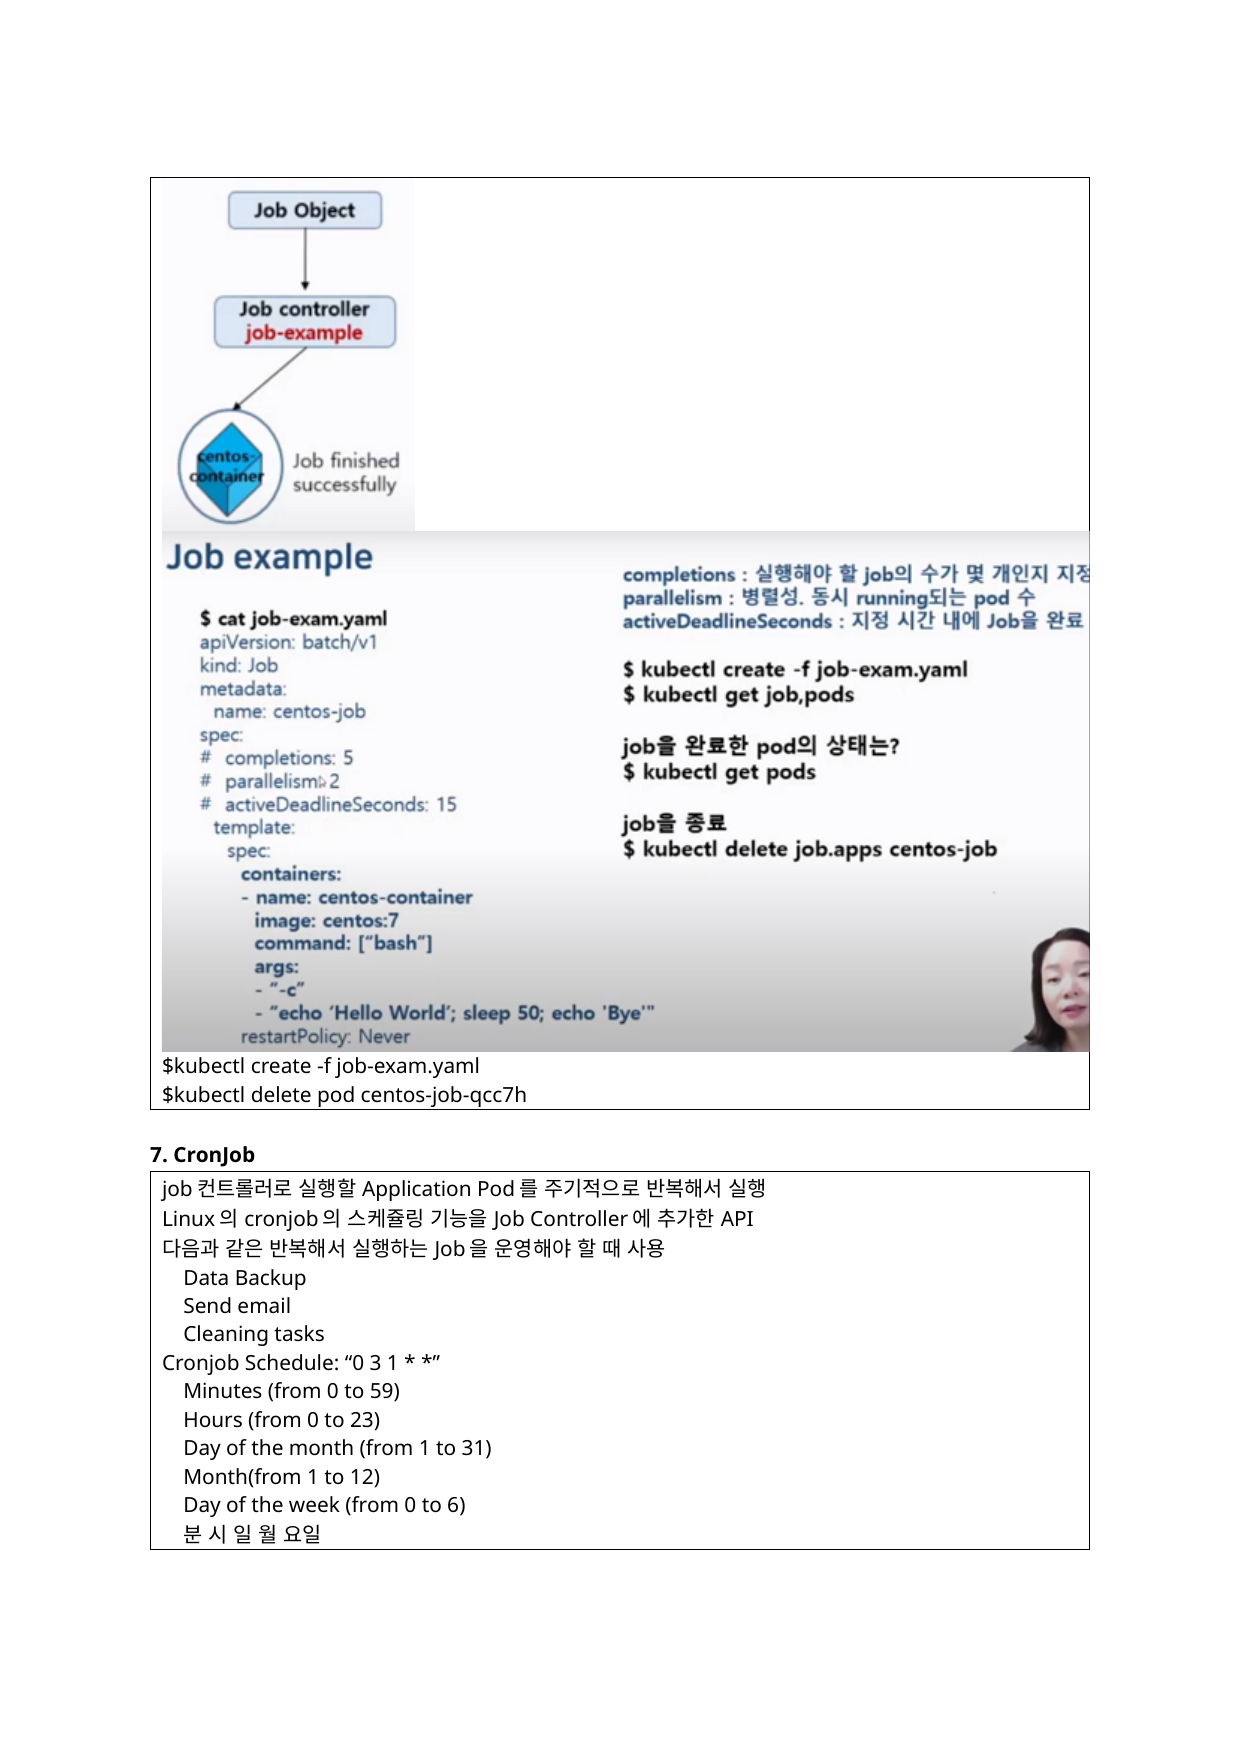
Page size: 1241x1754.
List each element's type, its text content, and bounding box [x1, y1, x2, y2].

text 7. CronJob [150, 1140, 1090, 1168]
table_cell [151, 178, 1089, 1108]
picture [161, 178, 1090, 1052]
